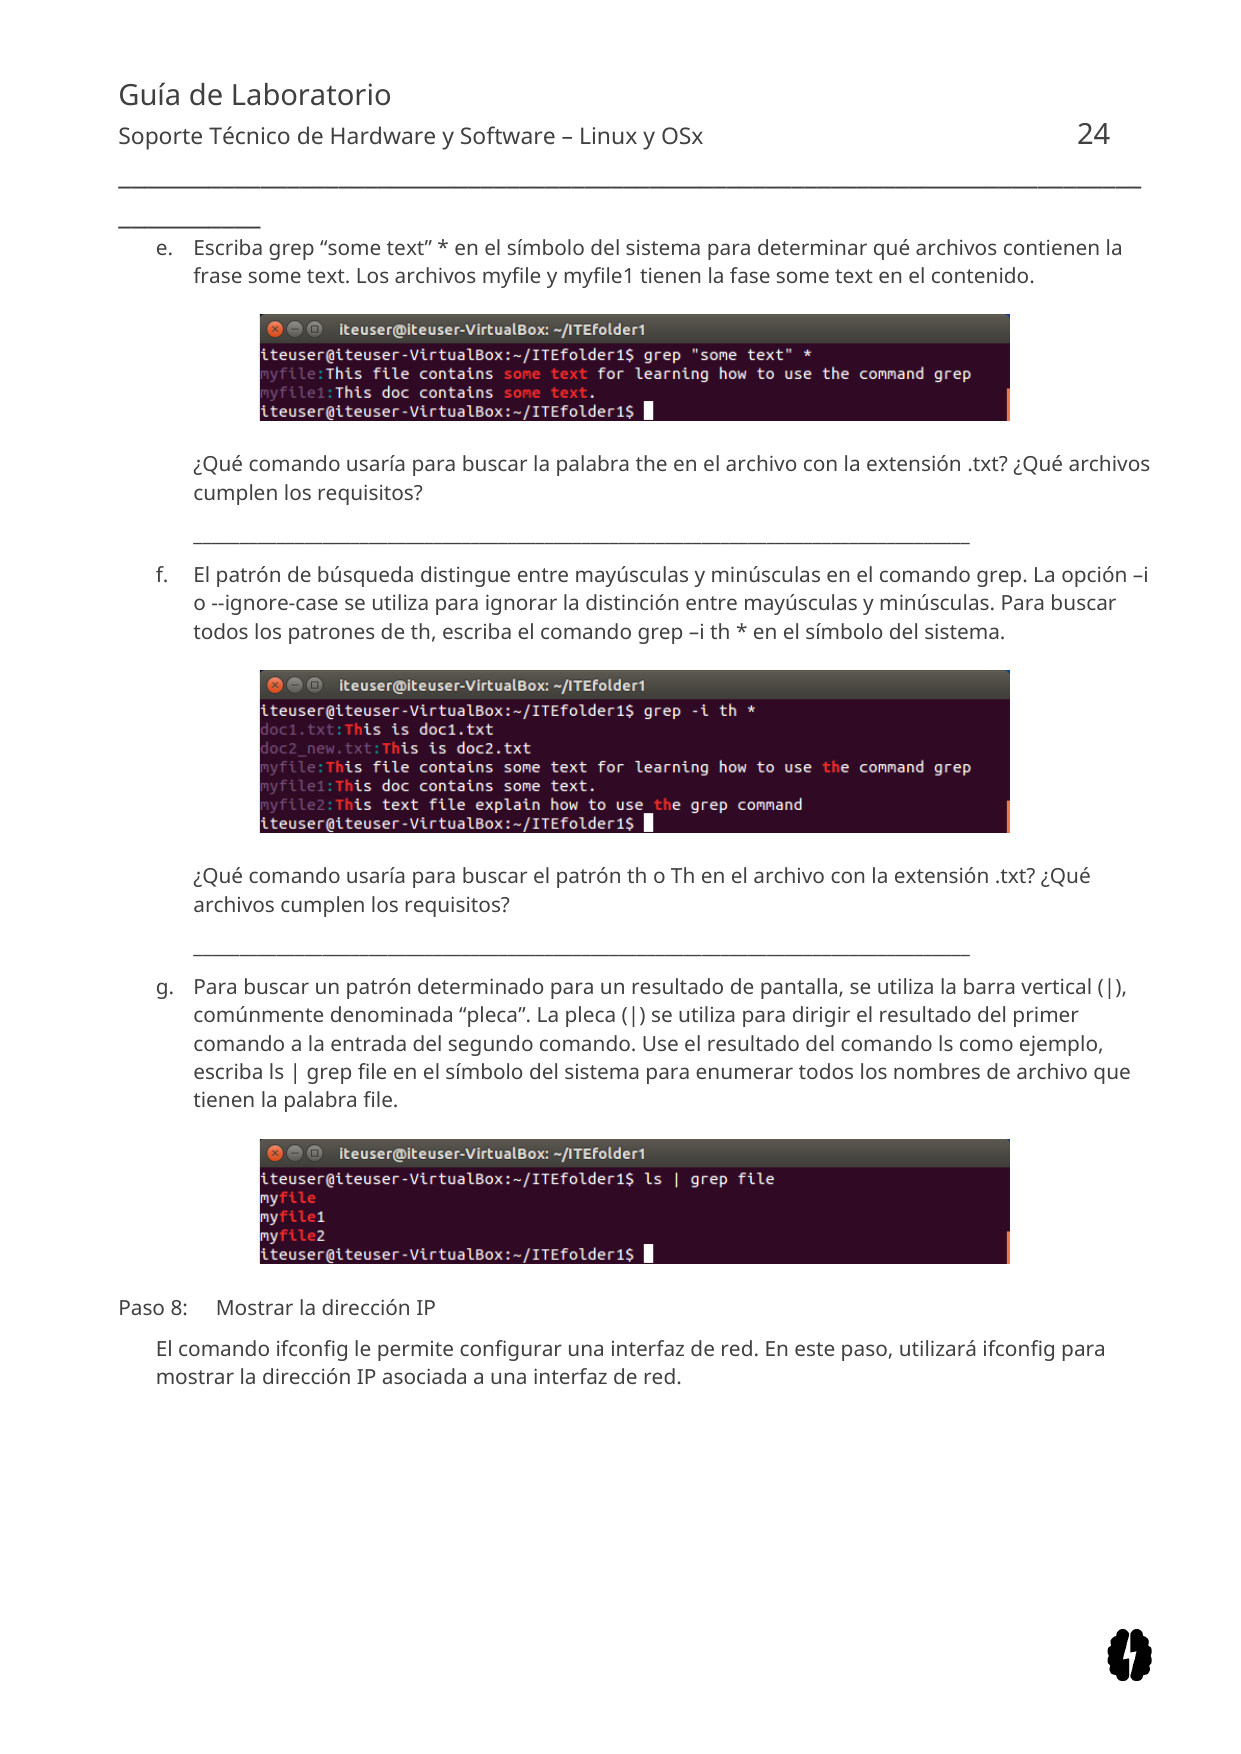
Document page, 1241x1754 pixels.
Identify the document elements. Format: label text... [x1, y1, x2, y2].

picture [1107, 1629, 1152, 1681]
list Escriba grep “some text” * en el símbolo del sistema para determinar qué archivos contienen la frase some text. Los archivos myfile y myfile1 tienen la fase some text en el contenido. [156, 233, 1152, 289]
list Mostrar la dirección IP [118, 1293, 1152, 1321]
picture [259, 314, 1010, 421]
list El patrón de búsqueda distingue entre mayúsculas y minúsculas en el comando grep. La opción –i o --ignore-case se utiliza para ignorar la distinción entre mayúsculas y minúsculas. Para buscar todos los patrones de th, escriba el comando grep –i th * en el símbolo del sistema. [156, 560, 1152, 645]
picture [259, 670, 1010, 833]
picture [259, 1139, 1010, 1264]
text ____________________________________________________________________________________ [193, 519, 1152, 547]
text ¿Qué comando usaría para buscar la palabra the en el archivo con la extensión .txt? ¿Qué archivos cumplen los requisitos? [193, 449, 1152, 506]
list Para buscar un patrón determinado para un resultado de pantalla, se utiliza la barra vertical (|), comúnmente denominada “pleca”. La pleca (|) se utiliza para dirigir el resultado del primer comando a la entrada del segundo comando. Use el resultado del comando ls como ejemplo, escriba ls | grep file en el símbolo del sistema para enumerar todos los nombres de archivo que tienen la palabra file. [156, 972, 1152, 1114]
text ¿Qué comando usaría para buscar el patrón th o Th en el archivo con la extensión .txt? ¿Qué archivos cumplen los requisitos? [193, 862, 1152, 918]
text ____________________________________________________________________________________ [193, 931, 1152, 959]
text El comando ifconfig le permite configurar una interfaz de red. En este paso, utilizará ifconfig para mostrar la dirección IP asociada a una interfaz de red. [156, 1334, 1152, 1391]
